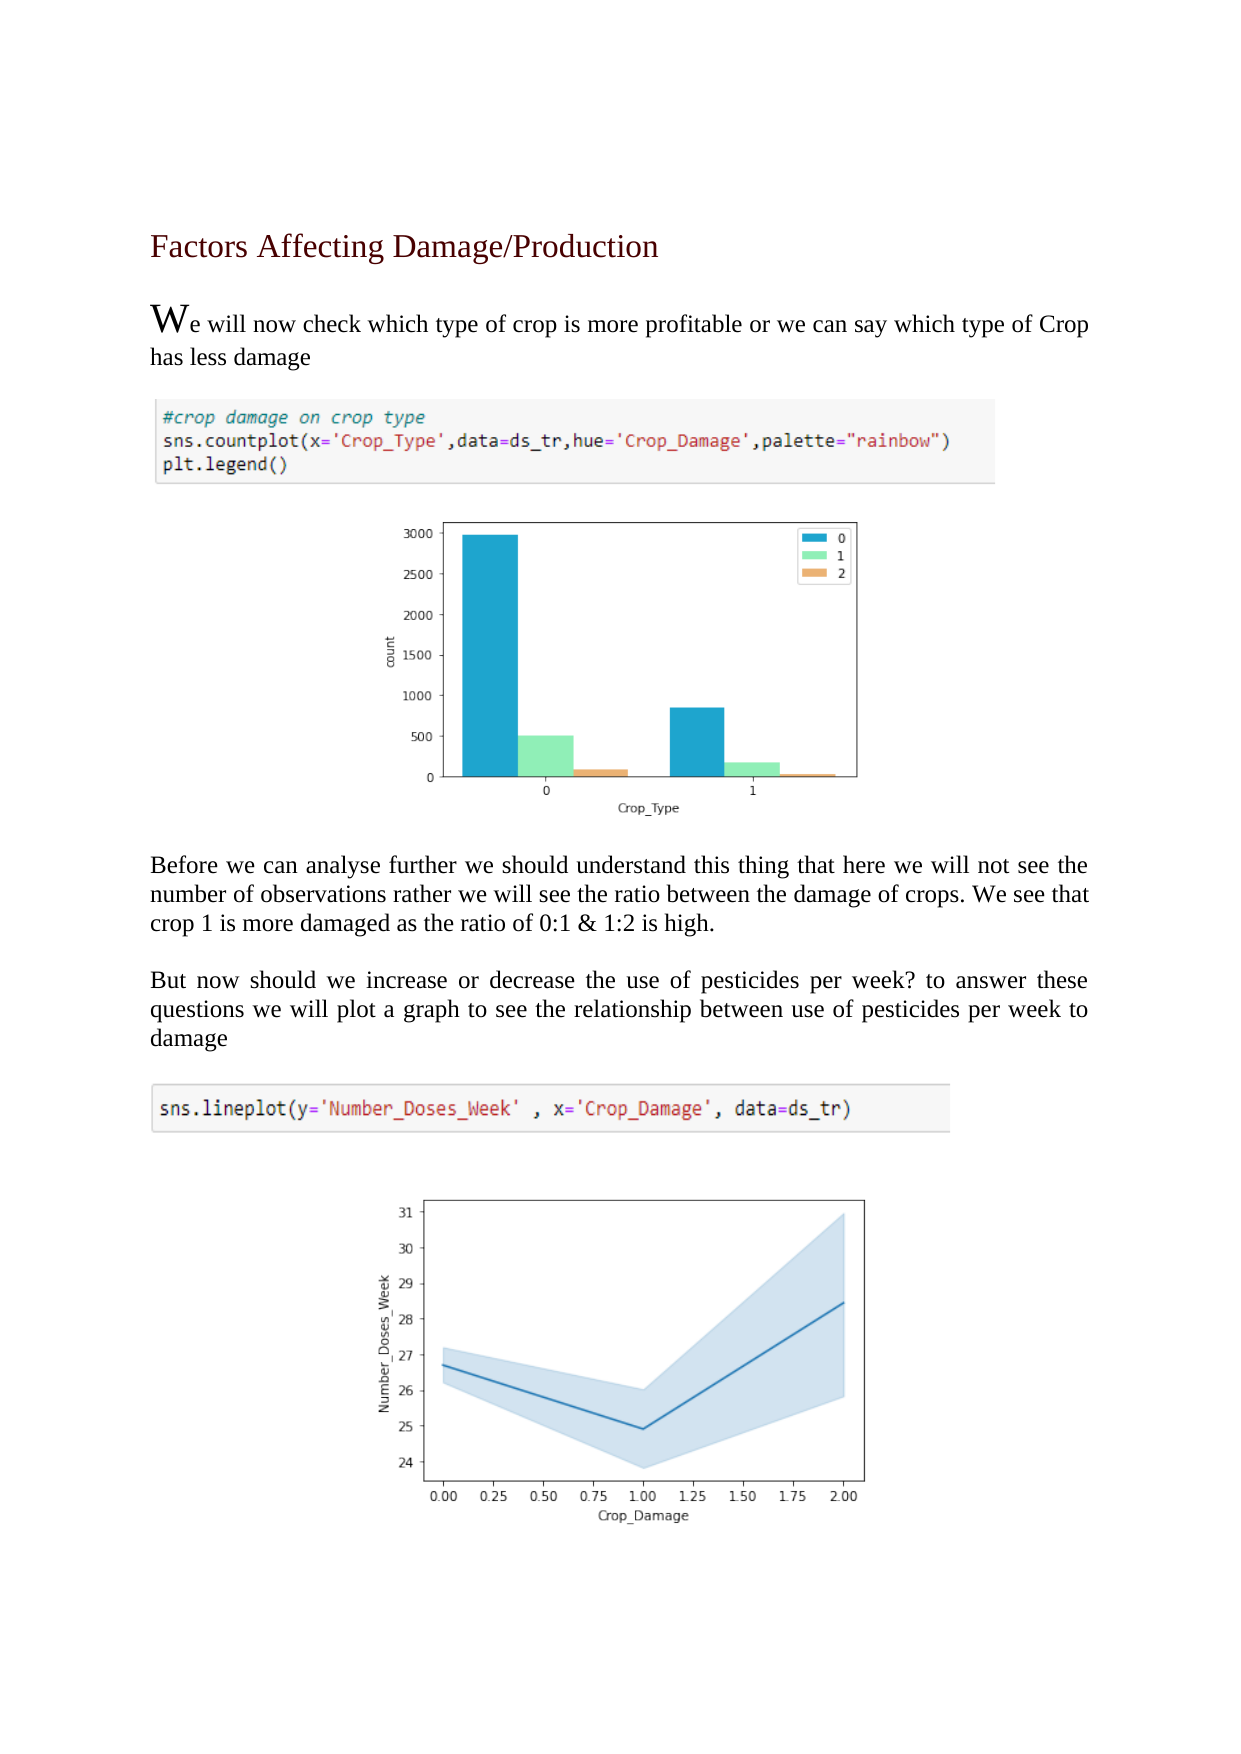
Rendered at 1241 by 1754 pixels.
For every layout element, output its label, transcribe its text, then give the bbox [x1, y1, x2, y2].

text Factors Affecting Damage/Production [150, 227, 1090, 265]
text Before we can analyse further we should understand this thing that here we will not see the number of observations rather we will see the ratio between the damage of crops. We see that crop 1 is more damaged as the ratio of 0:1 & 1:2 is high. [150, 850, 1090, 937]
picture [376, 515, 864, 822]
picture [150, 399, 996, 487]
text We will now check which type of crop is more profitable or we can say which type of Crop has less damage [150, 294, 1090, 370]
picture [368, 1192, 872, 1531]
picture [150, 1080, 951, 1136]
text But now should we increase or decrease the use of pesticides per week? to answer these questions we will plot a graph to see the relationship between use of pesticides per week to damage [150, 965, 1090, 1052]
